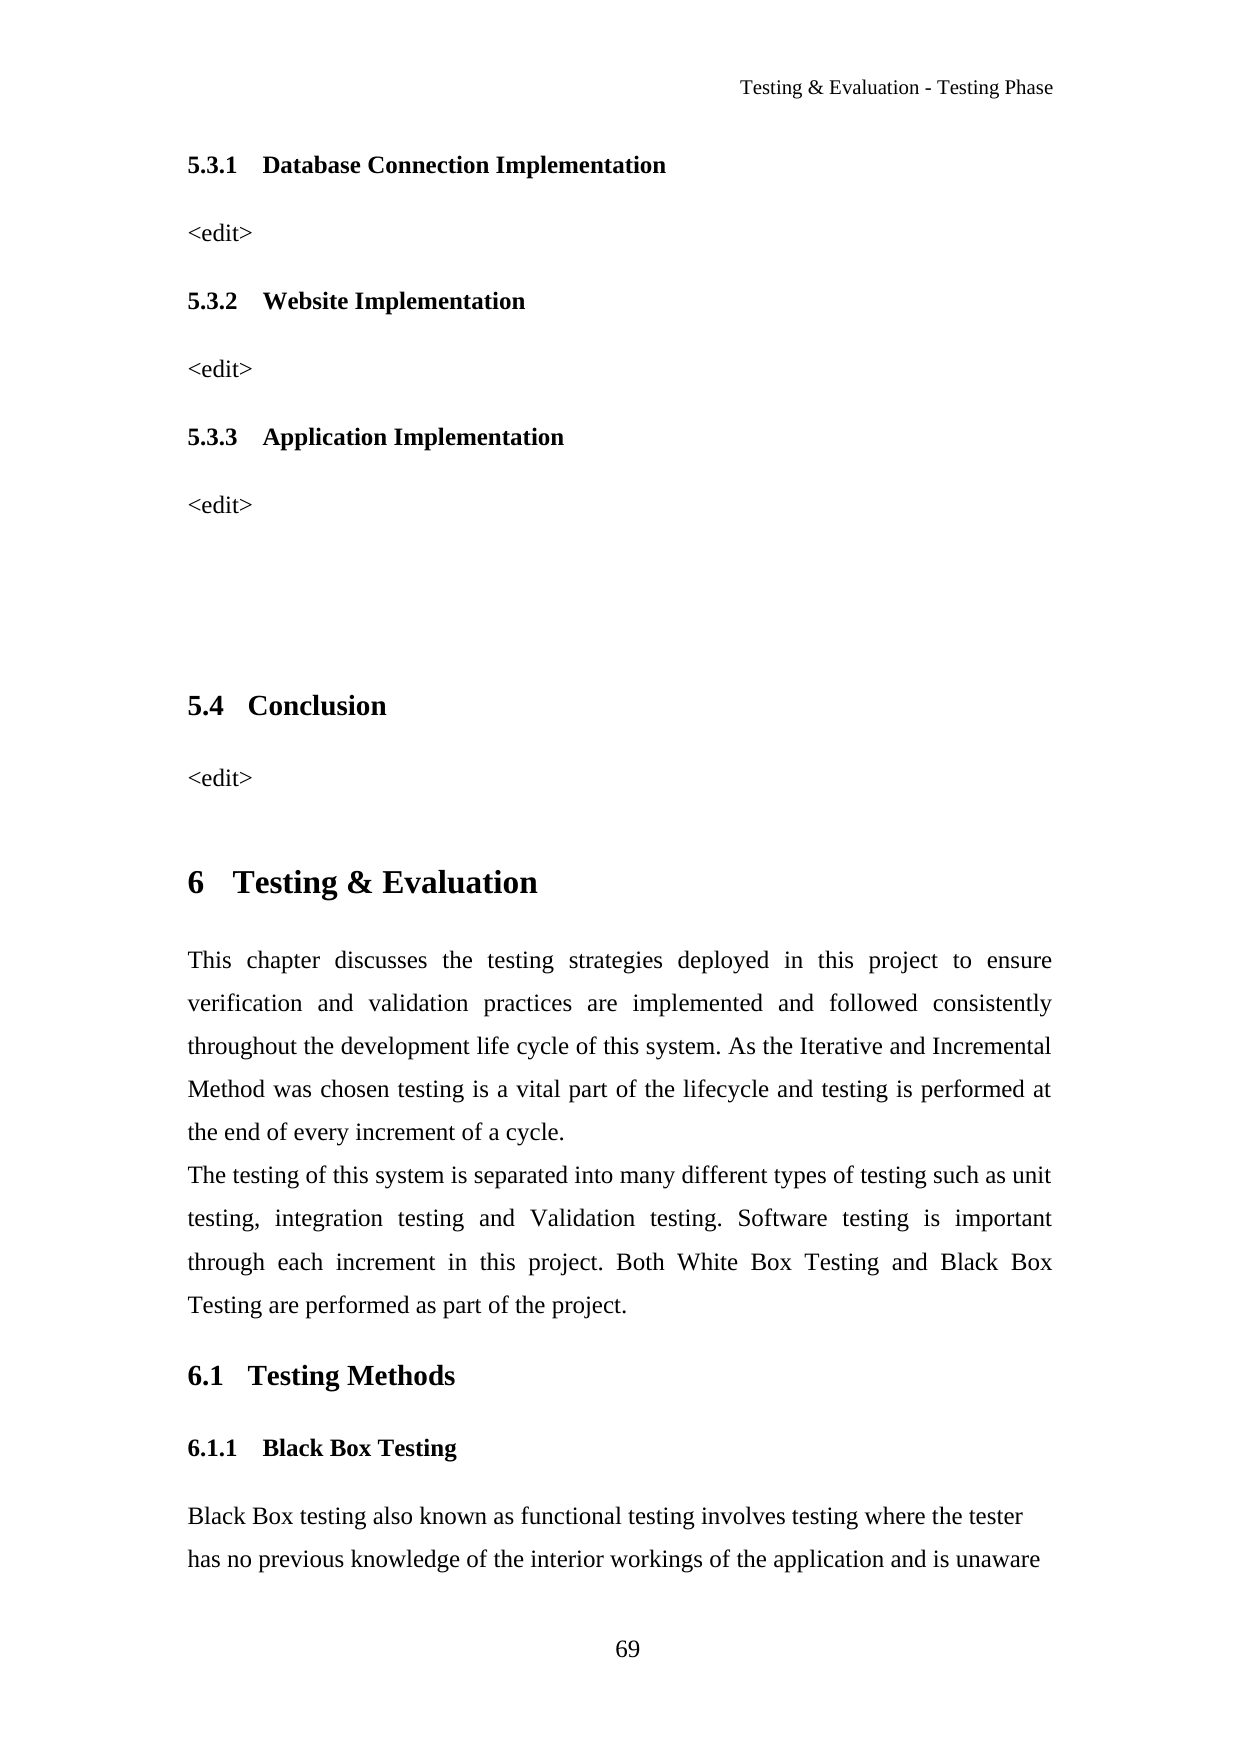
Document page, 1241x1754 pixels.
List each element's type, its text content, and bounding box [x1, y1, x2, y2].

subtitle Black Box Testing [187, 1433, 1053, 1462]
subtitle Application Implementation [187, 422, 1053, 451]
text <edit> [187, 763, 1053, 792]
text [187, 1501, 1053, 1573]
text <edit> [187, 354, 1053, 383]
text <edit> [187, 218, 1053, 247]
subtitle Testing & Evaluation [187, 862, 1053, 901]
subtitle Website Implementation [187, 286, 1053, 315]
text This chapter discusses the testing strategies deployed in this project to ensure verification and validation practices are implemented and followed consistently throughout the development life cycle of this system. As the Iterative and Incremental Method was chosen testing is a vital part of the lifecycle and testing is performed at the end of every increment of a cycle. [187, 945, 1053, 1146]
subtitle Testing Methods [187, 1358, 1053, 1391]
text <edit> [187, 491, 1053, 519]
subtitle Conclusion [187, 688, 1053, 722]
text The testing of this system is separated into many different types of testing such as unit testing, integration testing and Validation testing. Software testing is important through each increment in this project. Both White Box Testing and Black Box Testing are performed as part of the project. [187, 1160, 1053, 1318]
subtitle Database Connection Implementation [187, 150, 1053, 179]
